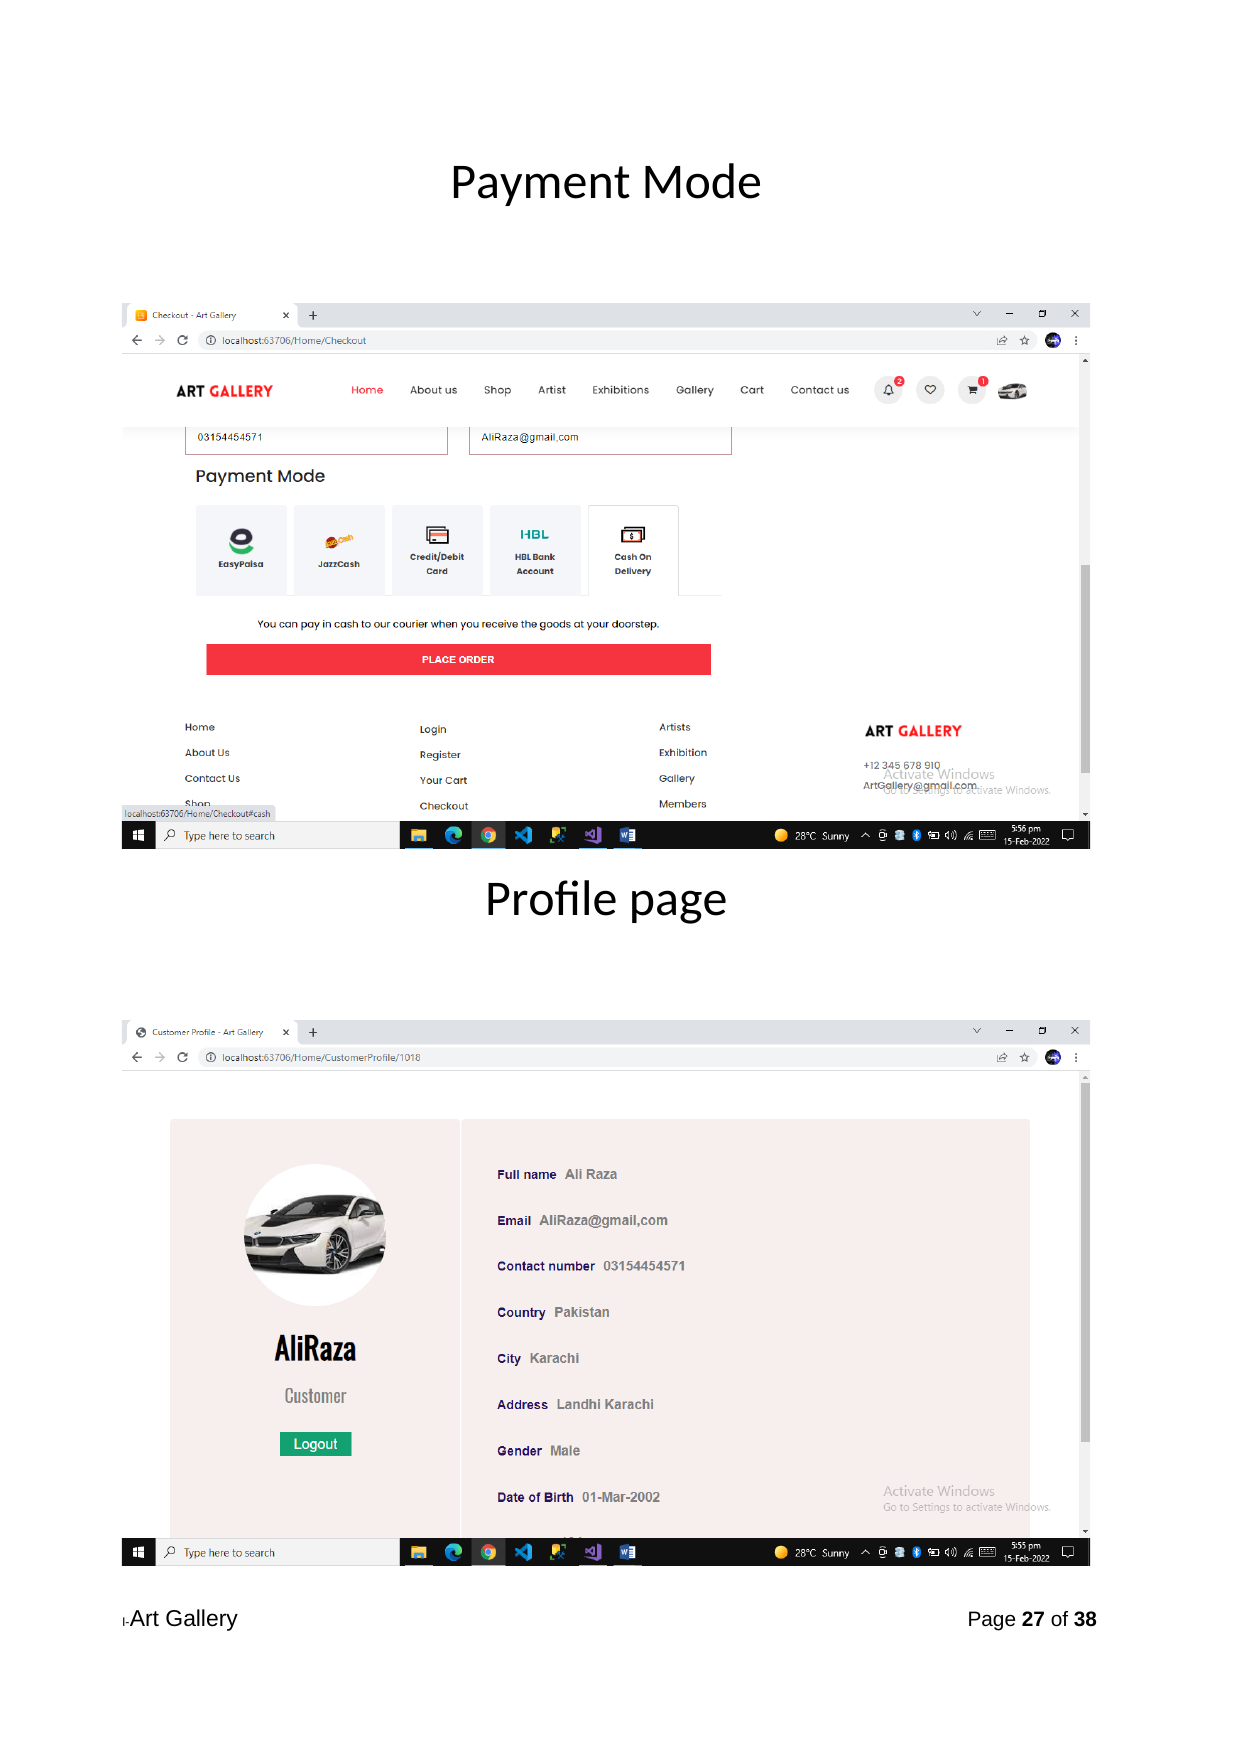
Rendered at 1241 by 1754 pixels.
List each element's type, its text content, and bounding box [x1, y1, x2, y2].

text Profile page [122, 867, 1090, 928]
picture [121, 1020, 1091, 1566]
text Payment Mode [122, 150, 1090, 211]
picture [121, 303, 1091, 849]
